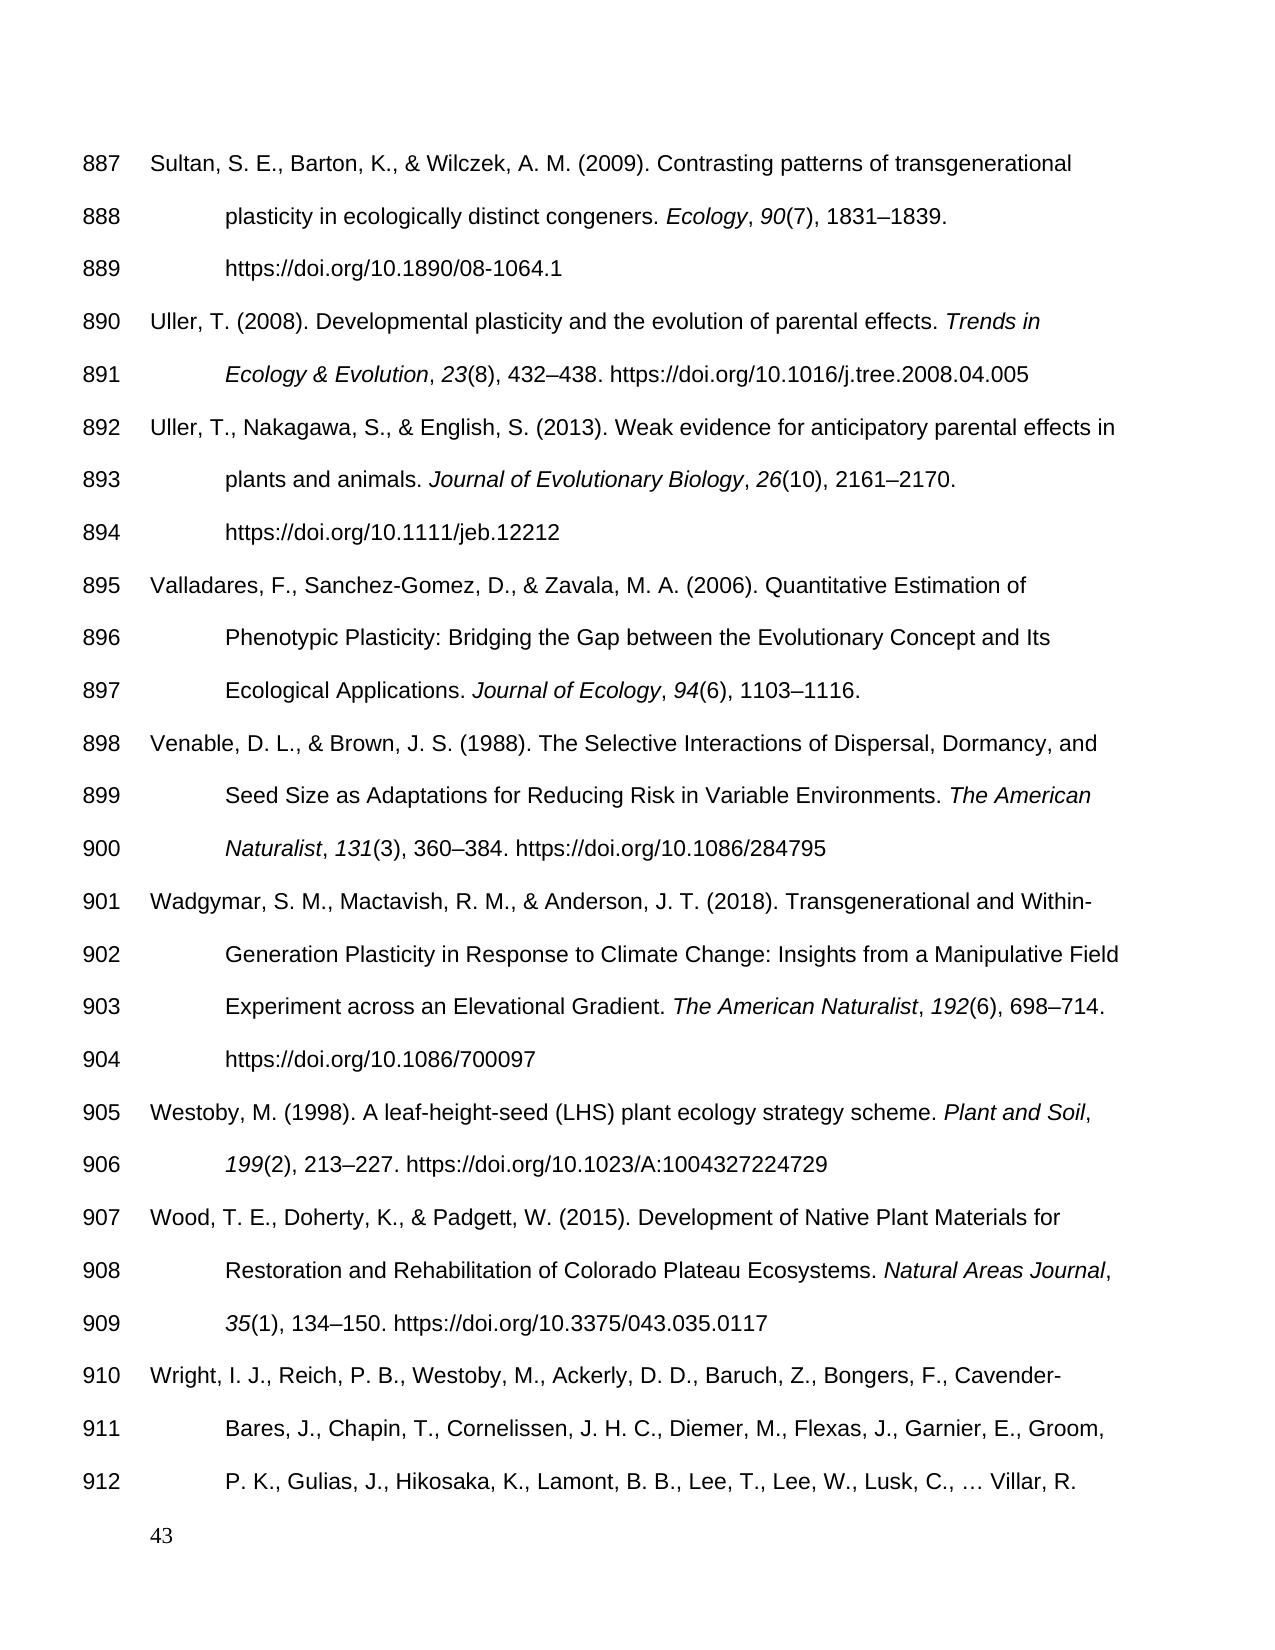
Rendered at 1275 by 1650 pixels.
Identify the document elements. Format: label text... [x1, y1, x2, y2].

text Venable, D. L., & Brown, J. S. (1988). The Selective Interactions of Dispersal, Dormancy, and Seed Size as Adaptations for Reducing Risk in Variable Environments. The American Naturalist, 131(3), 360–384. https://doi.org/10.1086/284795 [150, 730, 1125, 862]
text Sultan, S. E., Barton, K., & Wilczek, A. M. (2009). Contrasting patterns of transgenerational plasticity in ecologically distinct congeners. Ecology, 90(7), 1831–1839. https://doi.org/10.1890/08-1064.1 [150, 150, 1125, 282]
text Wood, T. E., Doherty, K., & Padgett, W. (2015). Development of Native Plant Materials for Restoration and Rehabilitation of Colorado Plateau Ecosystems. Natural Areas Journal, 35(1), 134–150. https://doi.org/10.3375/043.035.0117 [150, 1204, 1125, 1336]
text Valladares, F., Sanchez-Gomez, D., & Zavala, M. A. (2006). Quantitative Estimation of Phenotypic Plasticity: Bridging the Gap between the Evolutionary Concept and Its Ecological Applications. Journal of Ecology, 94(6), 1103–1116. [150, 572, 1125, 703]
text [150, 1362, 1125, 1494]
text Westoby, M. (1998). A leaf-height-seed (LHS) plant ecology strategy scheme. Plant and Soil, 199(2), 213–227. https://doi.org/10.1023/A:1004327224729 [150, 1099, 1125, 1178]
text Uller, T. (2008). Developmental plasticity and the evolution of parental effects. Trends in Ecology & Evolution, 23(8), 432–438. https://doi.org/10.1016/j.tree.2008.04.005 [150, 308, 1125, 387]
text Uller, T., Nakagawa, S., & English, S. (2013). Weak evidence for anticipatory parental effects in plants and animals. Journal of Evolutionary Biology, 26(10), 2161–2170. https://doi.org/10.1111/jeb.12212 [150, 413, 1125, 545]
text Wadgymar, S. M., Mactavish, R. M., & Anderson, J. T. (2018). Transgenerational and Within-Generation Plasticity in Response to Climate Change: Insights from a Manipulative Field Experiment across an Elevational Gradient. The American Naturalist, 192(6), 698–714. https://doi.org/10.1086/700097 [150, 888, 1125, 1072]
